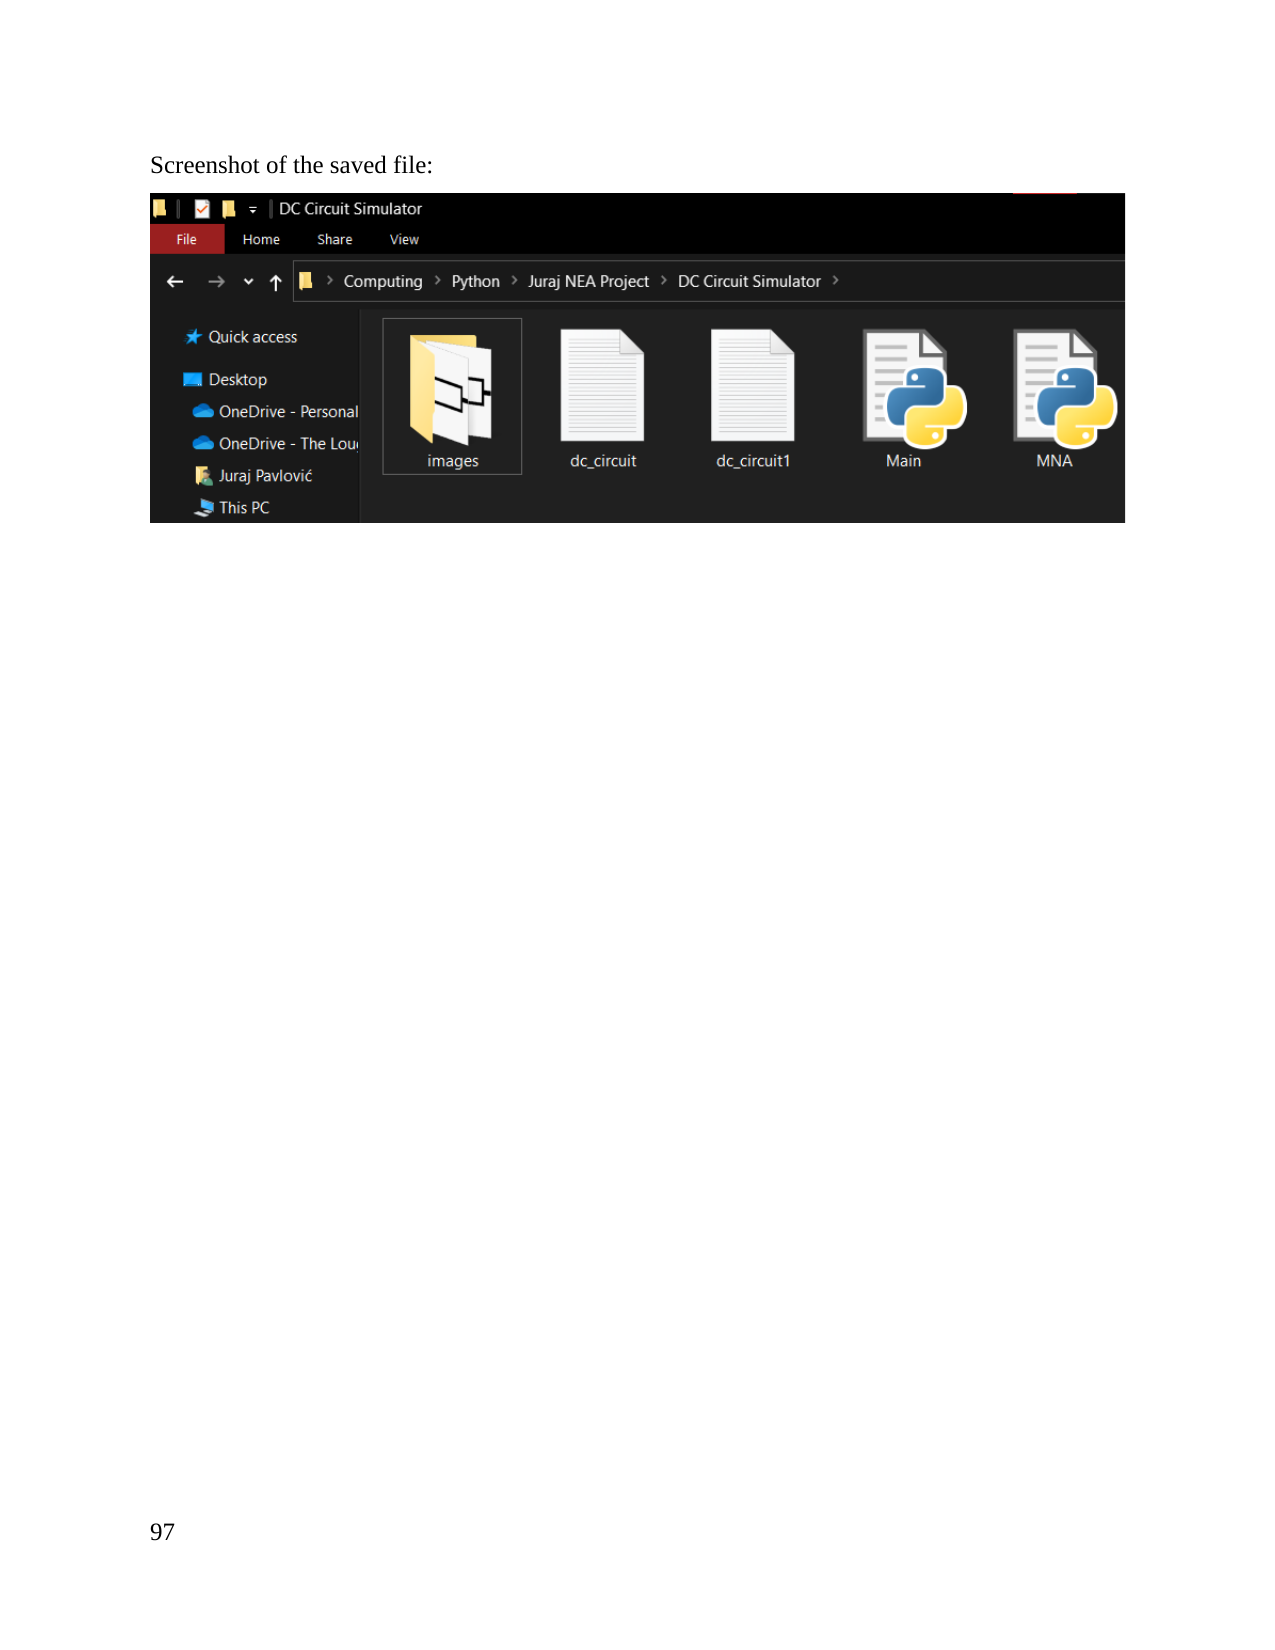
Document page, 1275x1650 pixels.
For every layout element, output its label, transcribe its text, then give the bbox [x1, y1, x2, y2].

picture [150, 193, 1125, 523]
text Screenshot of the saved file: [150, 150, 1125, 193]
